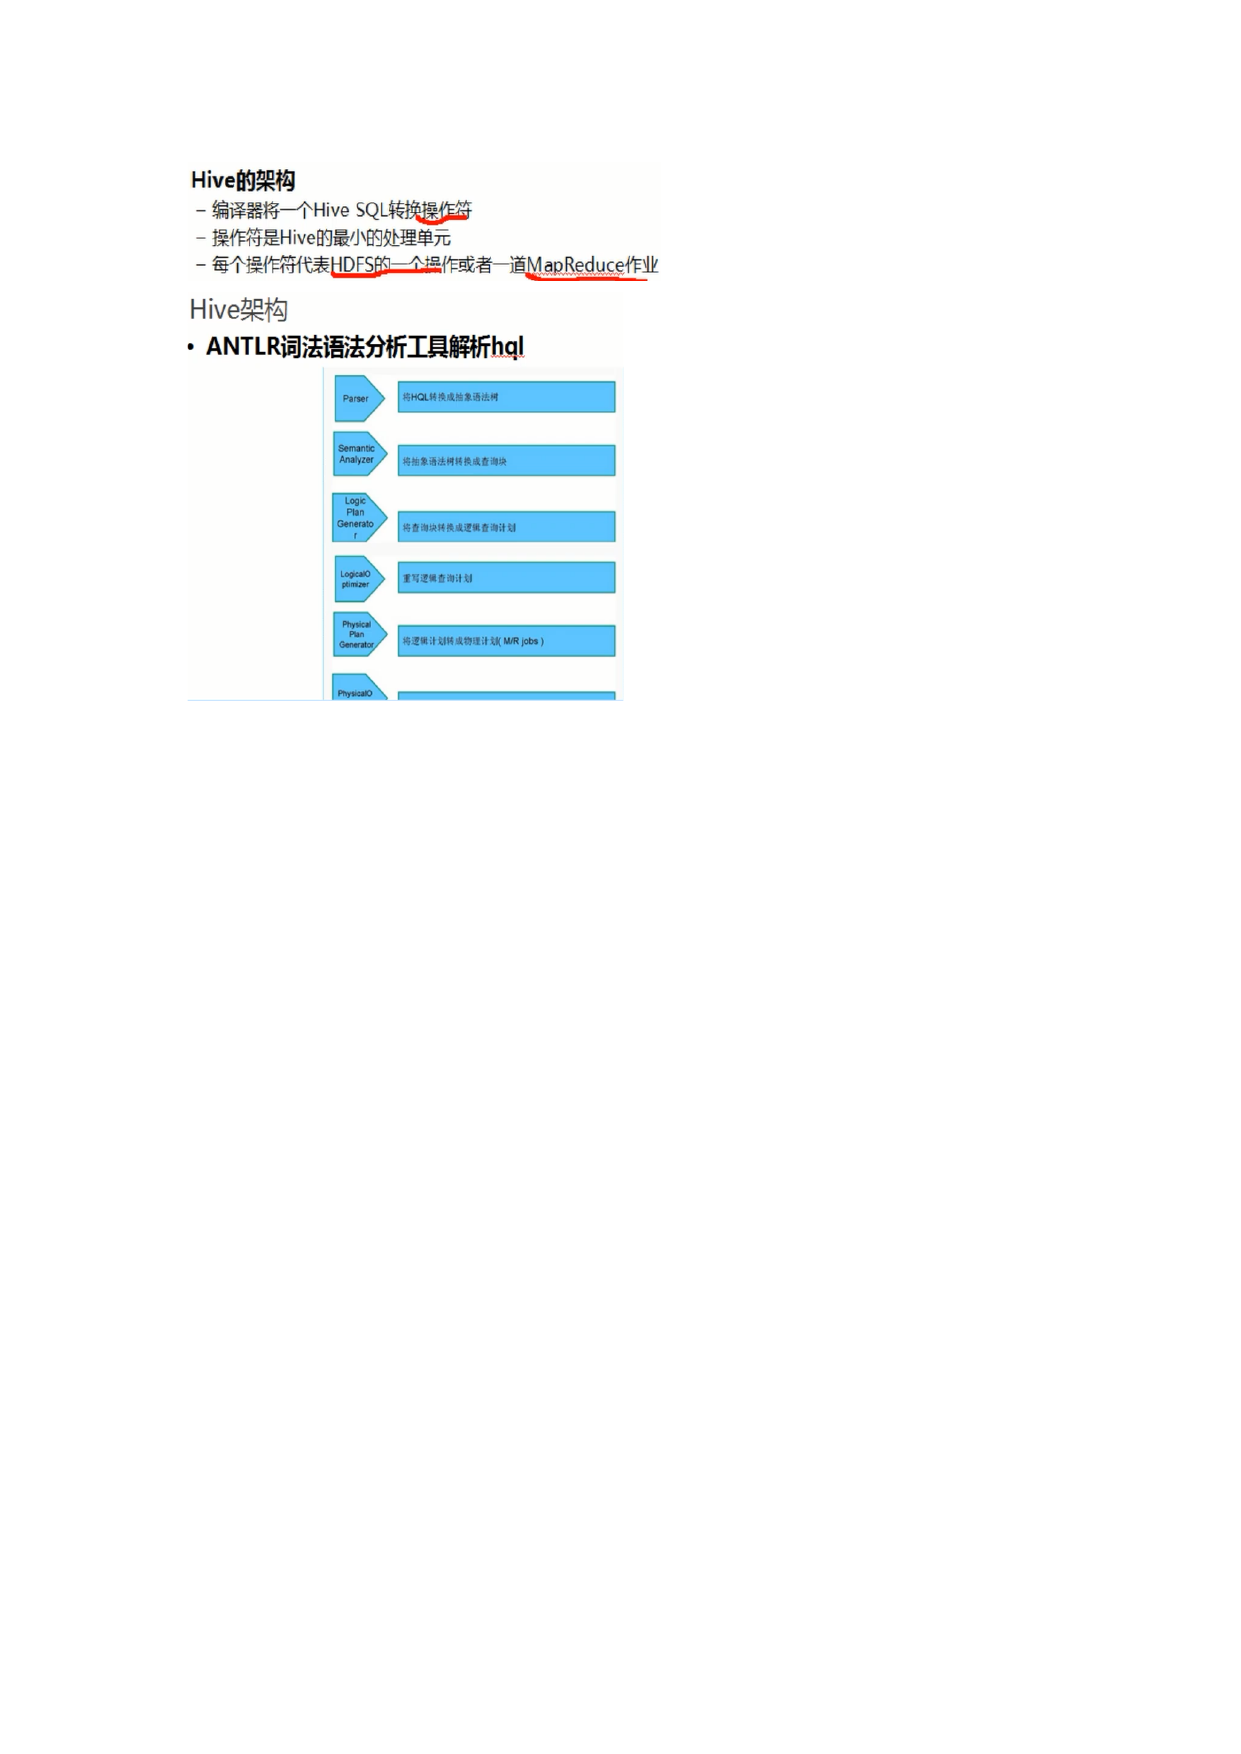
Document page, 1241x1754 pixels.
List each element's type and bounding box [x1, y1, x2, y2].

picture [187, 292, 624, 701]
picture [187, 162, 661, 281]
